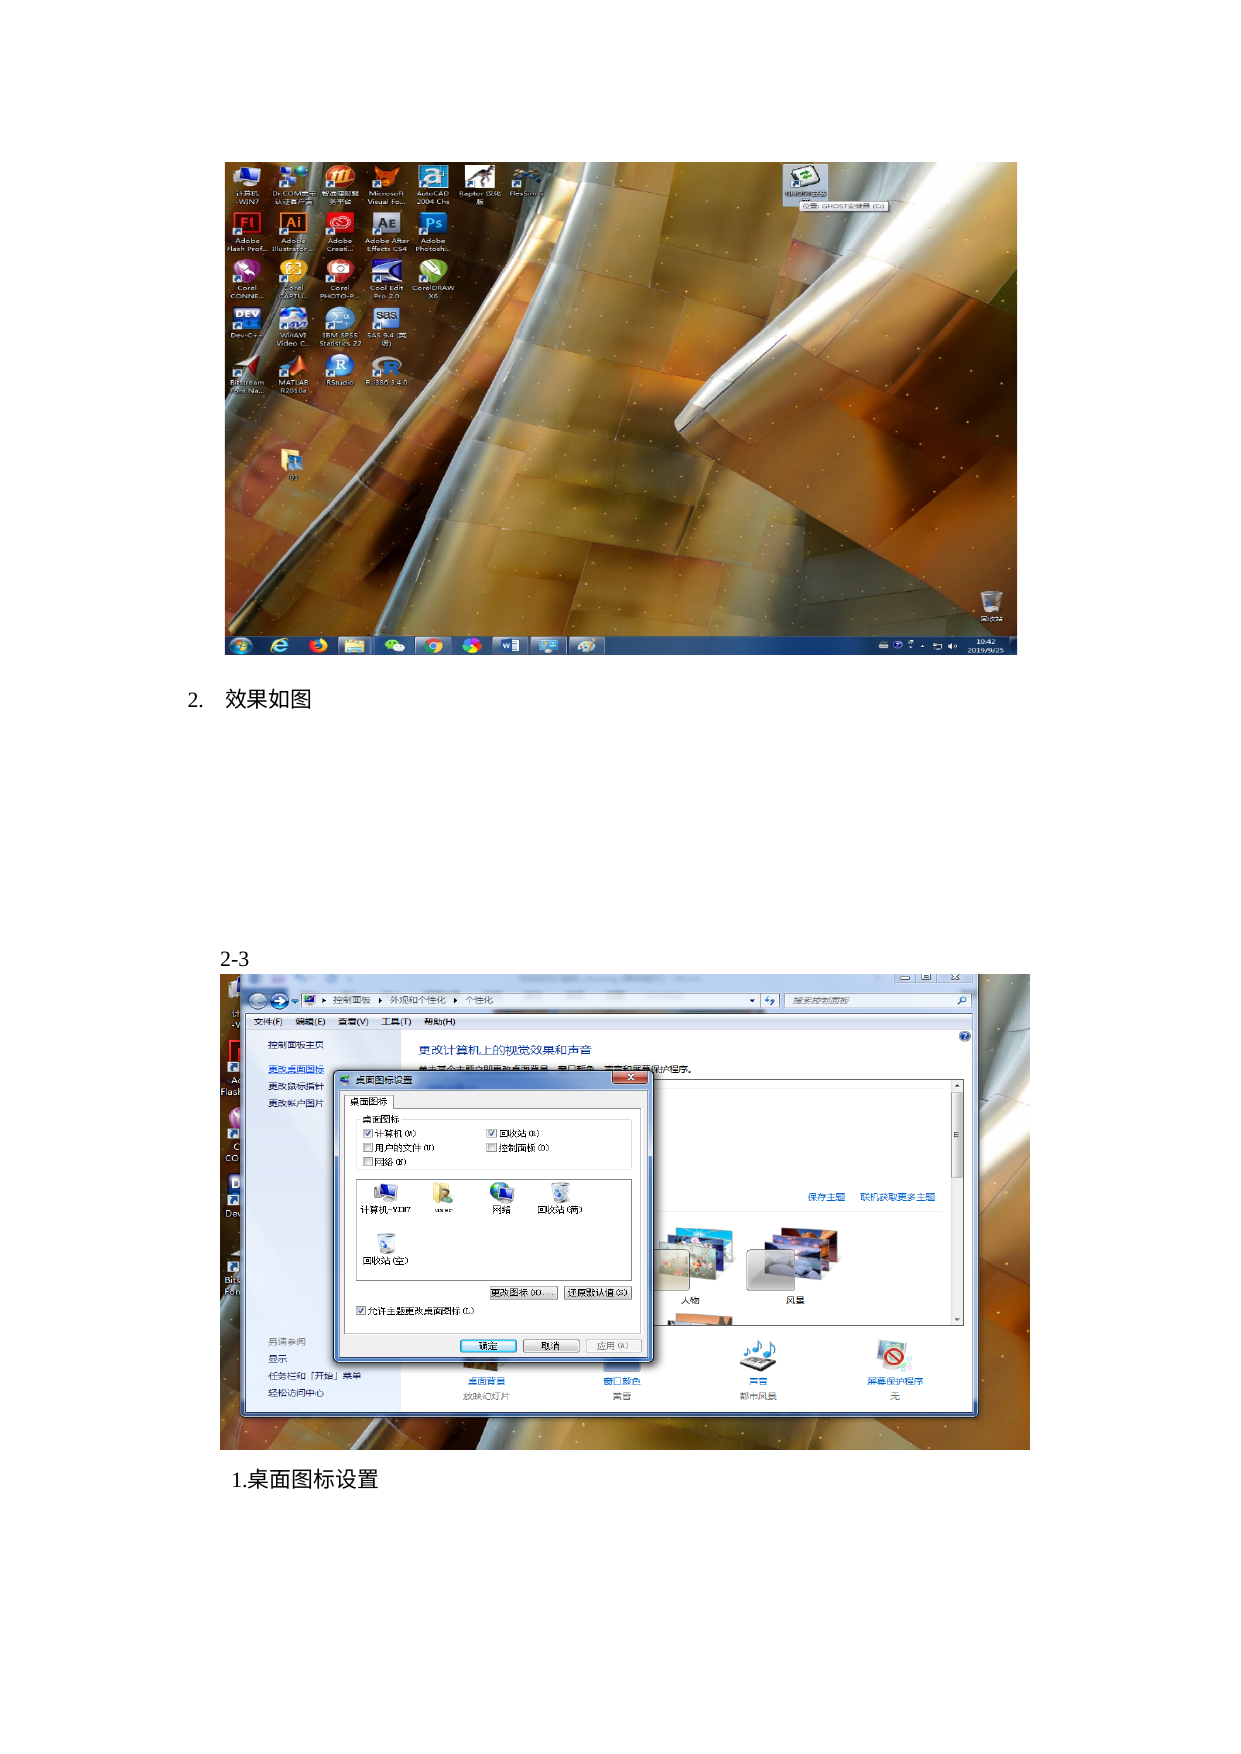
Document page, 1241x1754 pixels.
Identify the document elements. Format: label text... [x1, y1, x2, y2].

text 2-3 [187, 942, 1053, 974]
picture [220, 974, 1030, 1450]
list 效果如图 [187, 682, 1053, 714]
picture [224, 162, 1018, 655]
text 1.桌面图标设置 [187, 1462, 1053, 1494]
